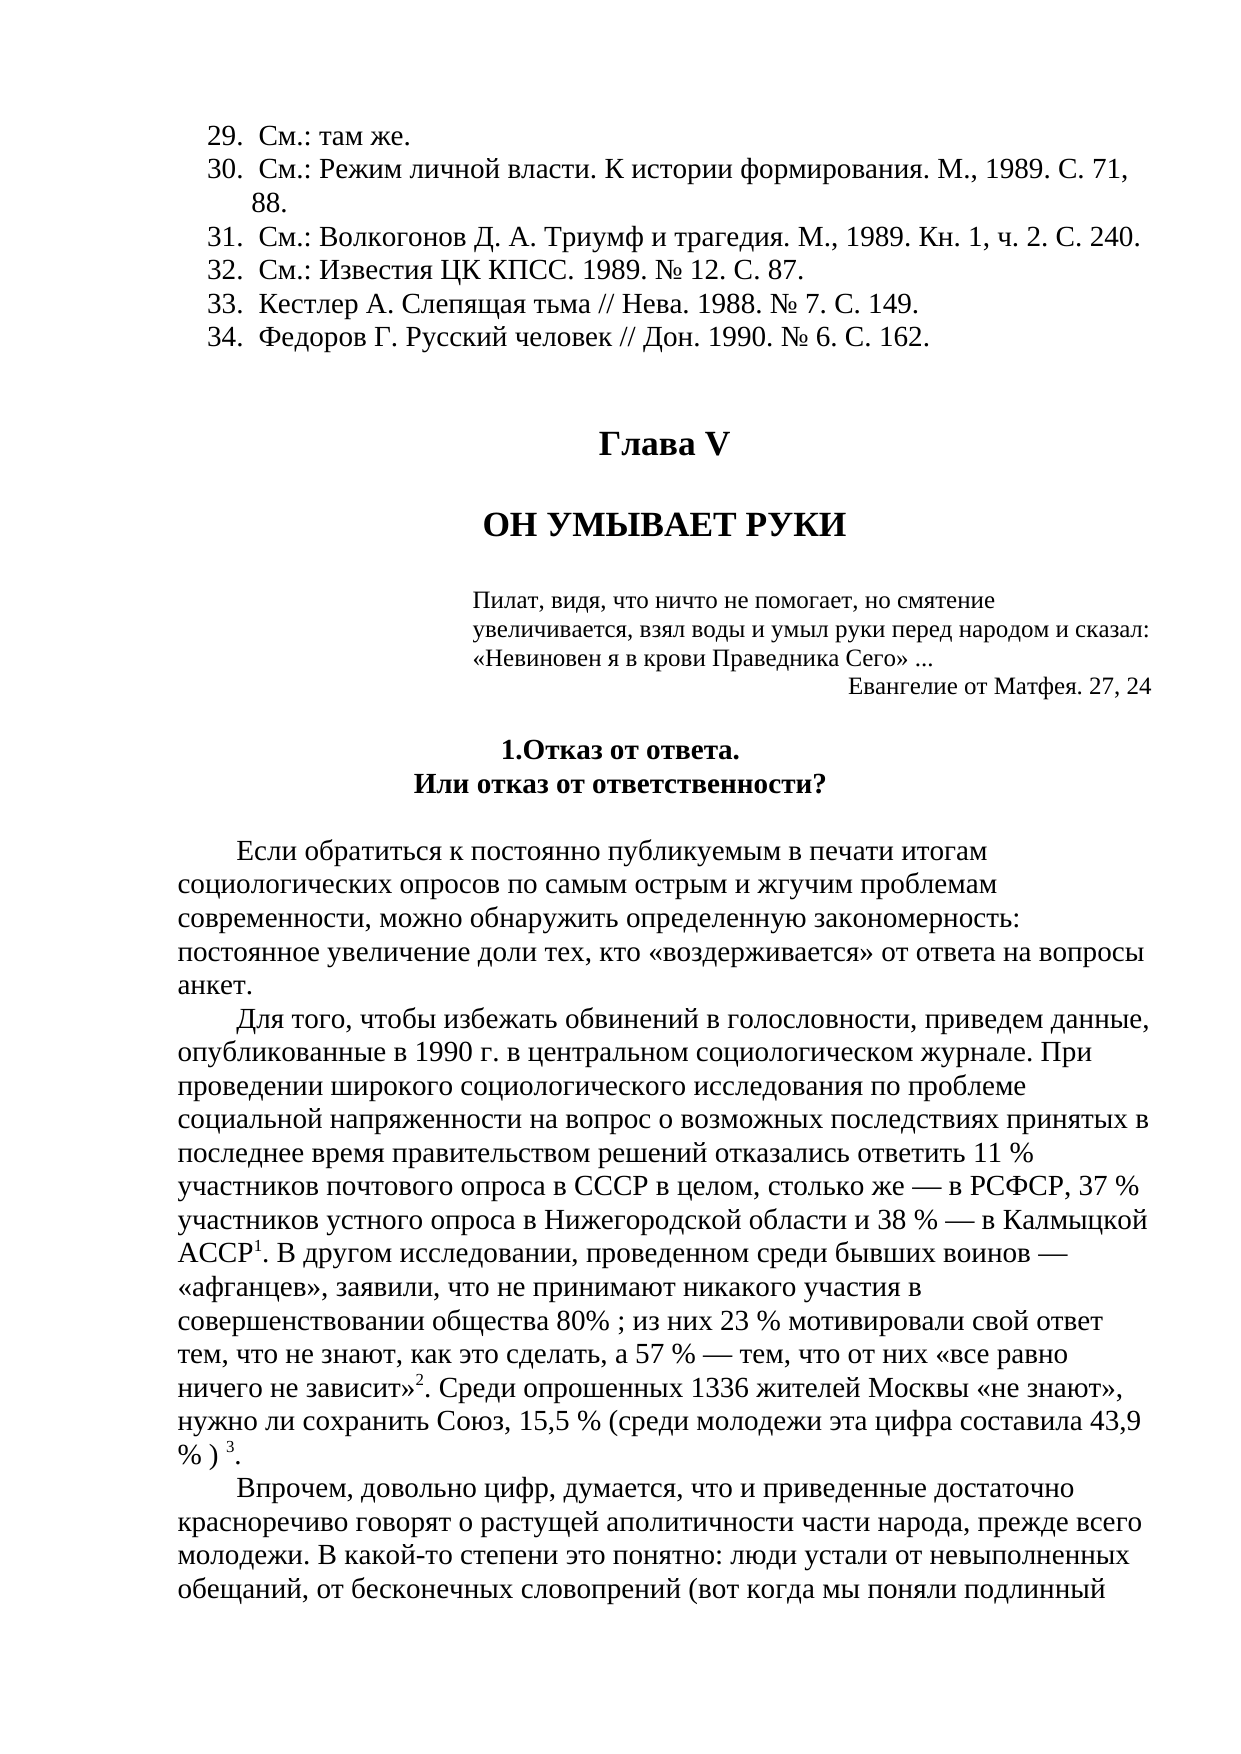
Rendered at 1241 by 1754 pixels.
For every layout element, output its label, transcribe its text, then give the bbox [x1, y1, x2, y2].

list 1.Отказ от ответа. [88, 732, 1152, 766]
text Если обратиться к постоянно публикуемым в печати итогам социологических опросов по самым острым и жгучим проблемам современности, можно обнаружить определенную закономерность: постоянное увеличение доли тех, кто «воздерживается» от ответа на вопросы анкет. [177, 833, 1152, 1001]
text ОН УМЫВАЕТ РУКИ [177, 503, 1152, 544]
list Кестлер А. Слепящая тьма // Нева. 1988. № 7. С. 149. [207, 286, 1152, 319]
list См.: Режим личной власти. К истории формирования. М., 1989. С. 71, 88. [207, 152, 1152, 219]
text Глава V [177, 422, 1152, 463]
list См.: Волкогонов Д. А. Триумф и трагедия. М., 1989. Кн. 1, ч. 2. С. 240. [207, 219, 1152, 252]
list См.: Известия ЦК КПСС. 1989. № 12. С. 87. [207, 252, 1152, 286]
list См.: там же. [207, 118, 1152, 152]
list Или отказ от ответственности? [88, 766, 1152, 799]
text Пилат, видя, что ничто не помогает, но смятение увеличивается, взял воды и умыл руки перед народом и сказал: «Невиновен я в крови Праведника Сего» ... [472, 585, 1152, 671]
text Евангелие от Матфея. 27, 24 [177, 671, 1152, 700]
list Федоров Г. Русский человек // Дон. 1990. № 6. С. 162. [207, 319, 1152, 353]
text Для того, чтобы избежать обвинений в голословности, приведем данные, опубликованные в 1990 г. в центральном социологическом журнале. При проведении широкого социологического исследования по проблеме социальной напряженности на вопрос о возможных последствиях принятых в последнее время правительством решений отказались ответить 11 % участников почтового опроса в СССР в целом, столько же — в РСФСР, 37 % участников устного опроса в Нижегородской области и 38 % — в Калмыцкой ACCP1. В другом исследовании, проведенном среди бывших воинов — «афганцев», заявили, что не принимают никакого участия в совершенствовании общества 80% ; из них 23 % мотивировали свой ответ тем, что не знают, как это сделать, а 57 % — тем, что от них «все равно ничего не зависит»2. Среди опрошенных 1336 жителей Москвы «не знают», нужно ли сохранить Союз, 15,5 % (среди молодежи эта цифра составила 43,9 % ) 3. [177, 1001, 1152, 1470]
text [177, 1470, 1152, 1604]
